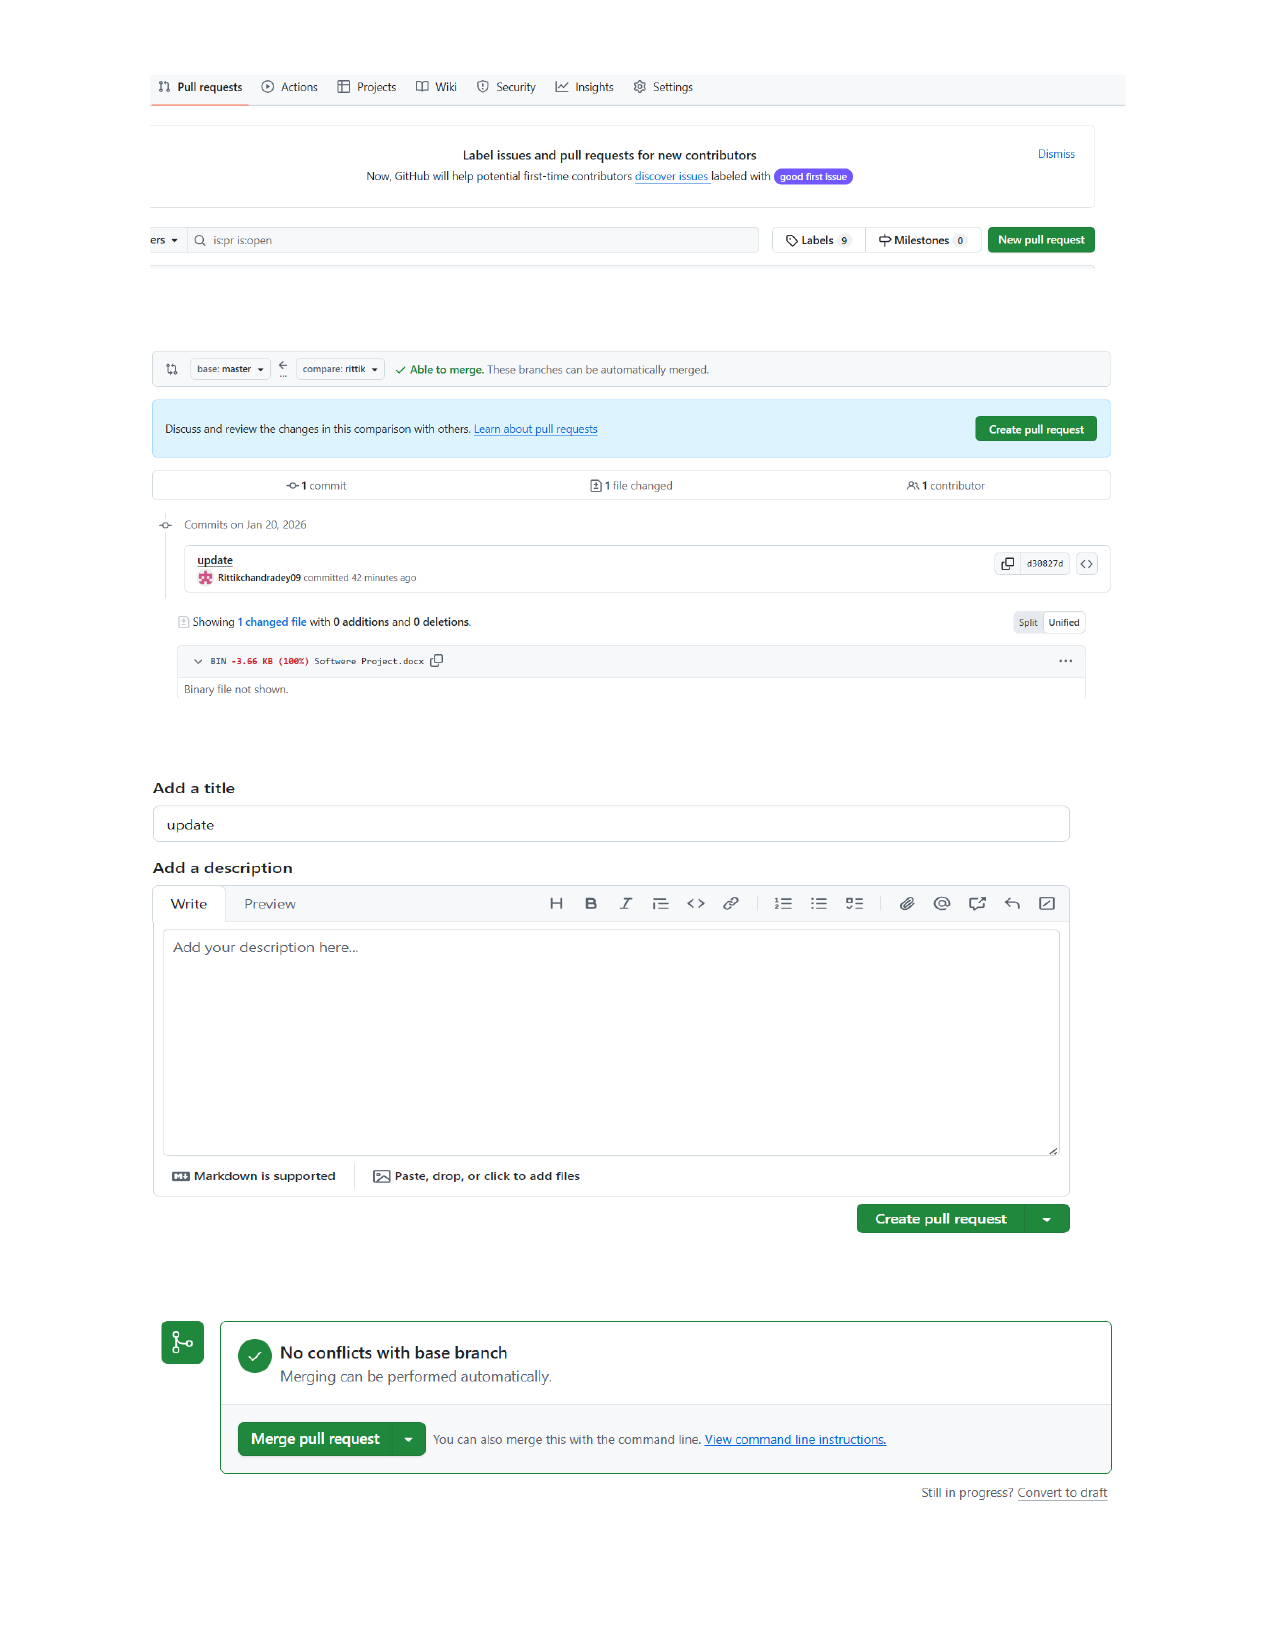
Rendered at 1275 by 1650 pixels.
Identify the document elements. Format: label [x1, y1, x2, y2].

picture [150, 348, 1125, 698]
picture [150, 75, 1125, 269]
picture [150, 777, 1084, 1239]
picture [150, 1317, 1125, 1512]
